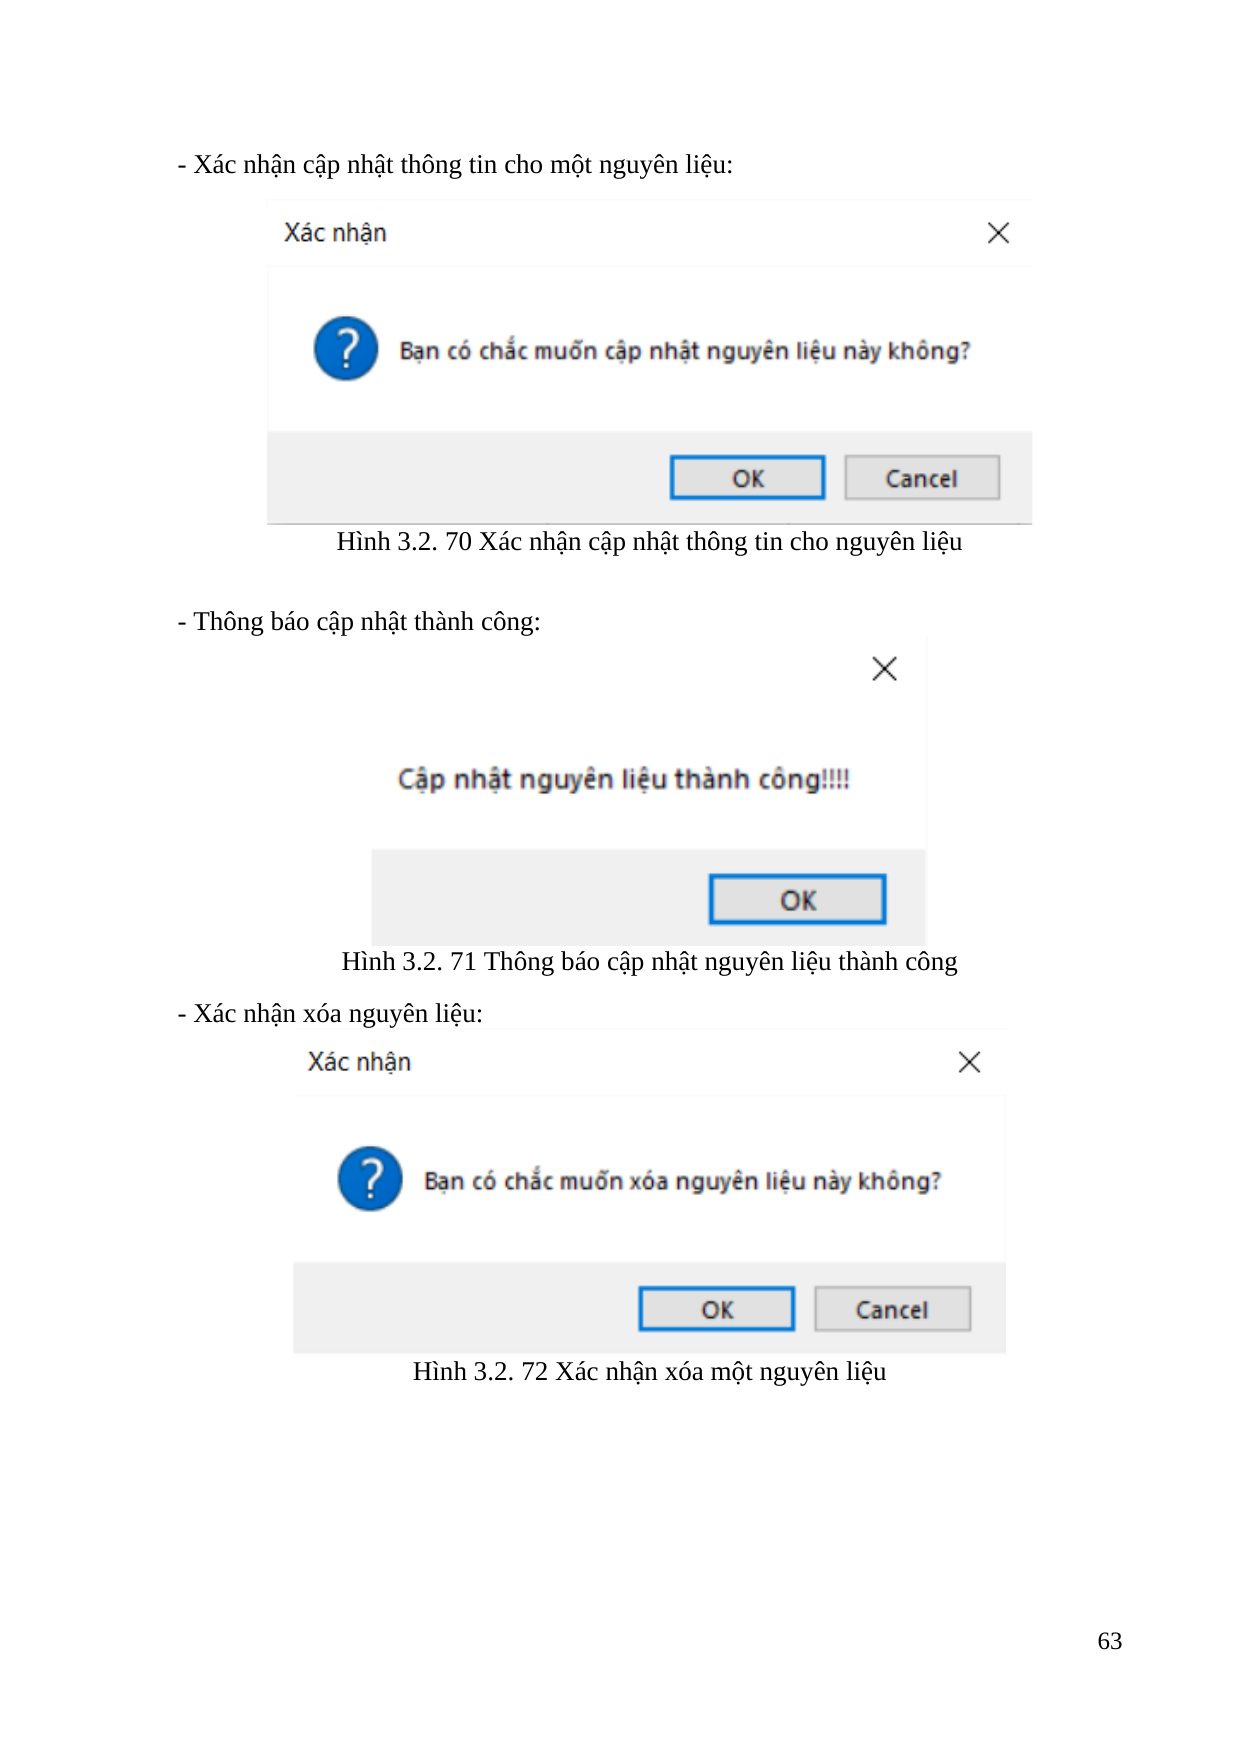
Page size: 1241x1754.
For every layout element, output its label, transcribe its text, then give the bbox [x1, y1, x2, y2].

text Hình 3.2. 72 Xác nhận xóa một nguyên liệu [177, 1355, 1122, 1386]
text - Xác nhận cập nhật thông tin cho một nguyên liệu: [177, 148, 1122, 179]
text Hình 3.2. 70 Xác nhận cập nhật thông tin cho nguyên liệu [177, 525, 1122, 556]
text - Thông báo cập nhật thành công: [177, 605, 1122, 637]
text - Xác nhận xóa nguyên liệu: [177, 997, 1122, 1028]
text Hình 3.2. 71 Thông báo cập nhật nguyên liệu thành công [177, 945, 1122, 976]
